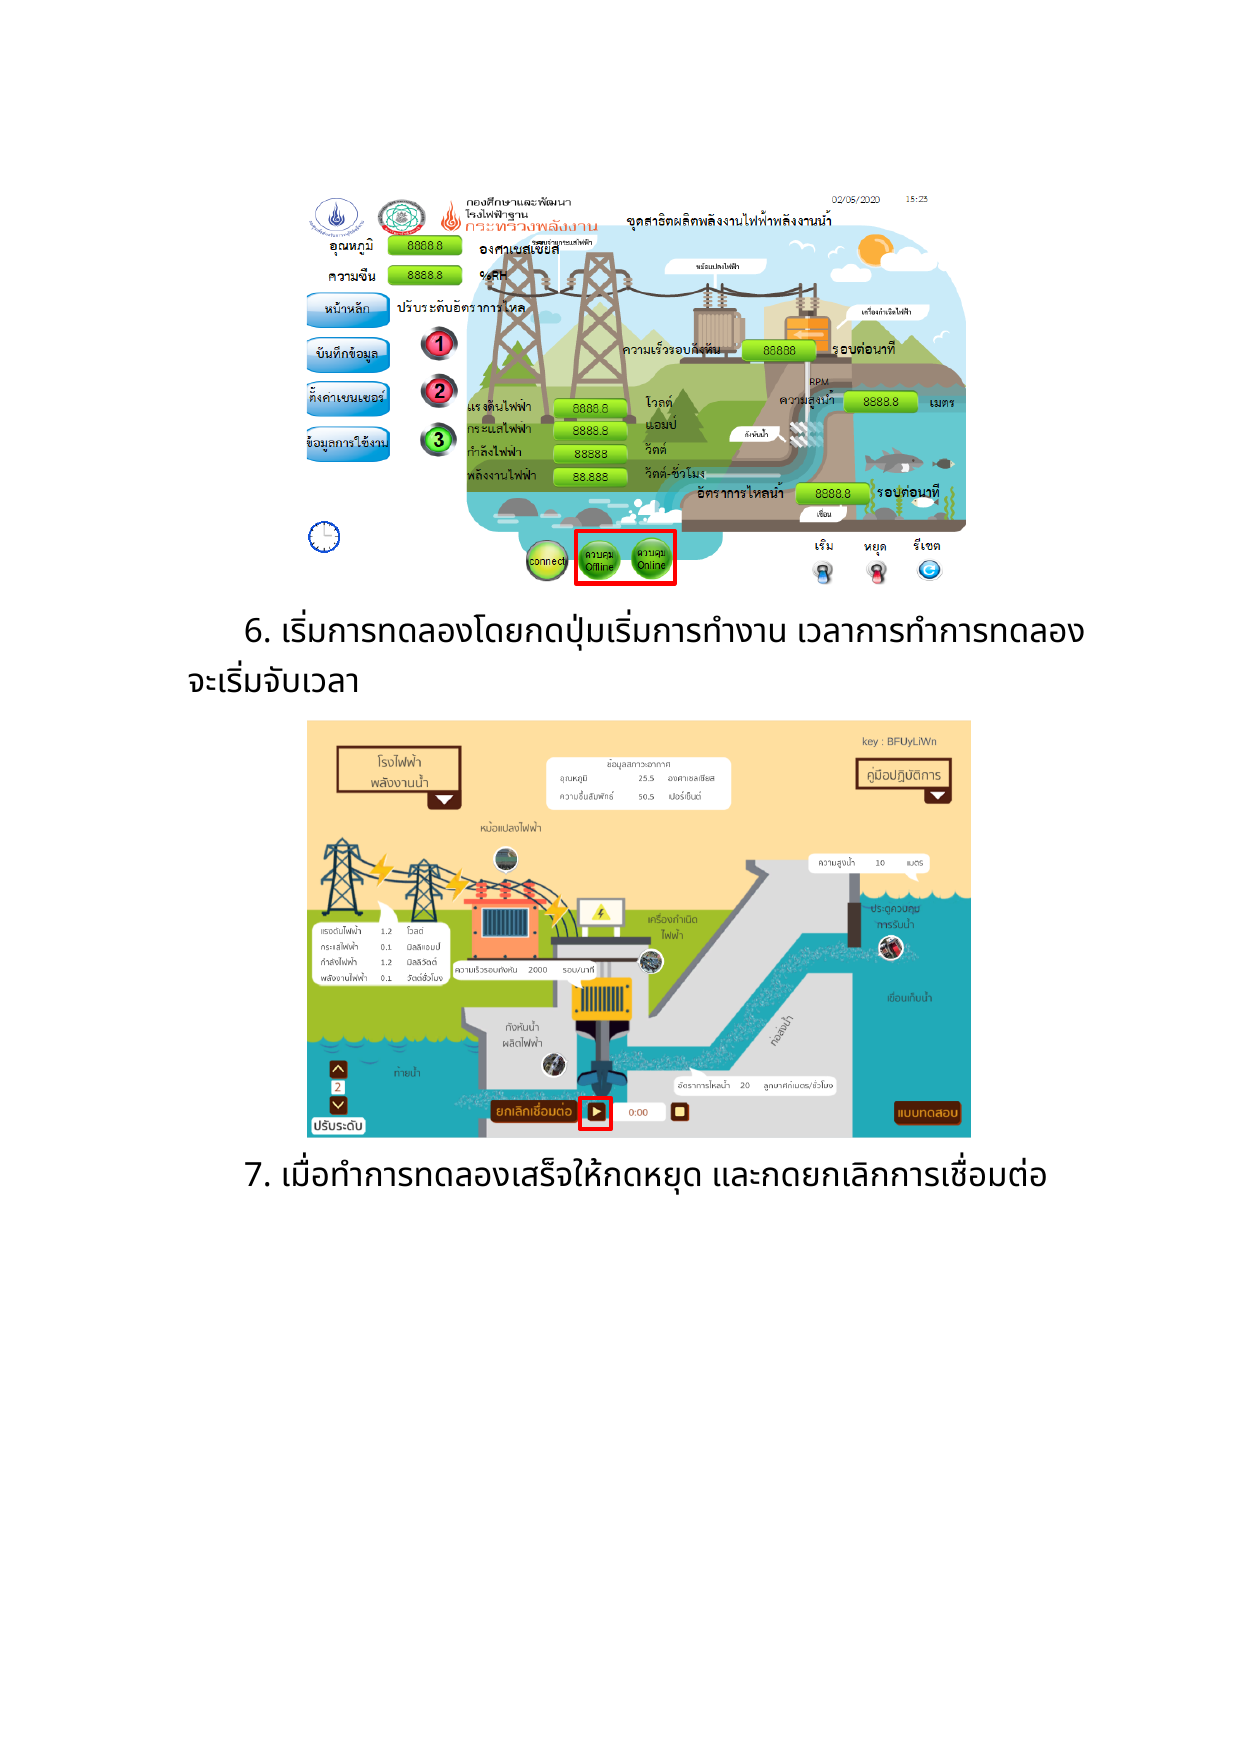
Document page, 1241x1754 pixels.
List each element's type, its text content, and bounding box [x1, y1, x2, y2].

picture [307, 720, 971, 1138]
picture [306, 187, 971, 594]
text 7. เมื่อทำการทดลองเสร็จให้กดหยุด และกดยกเลิกการเชื่อมต่อ [187, 1150, 1090, 1201]
text 6. เริ่มการทดลองโดยกดปุ่มเริ่มการทำงาน เวลาการทำการทดลองจะเริ่มจับเวลา [187, 606, 1090, 707]
